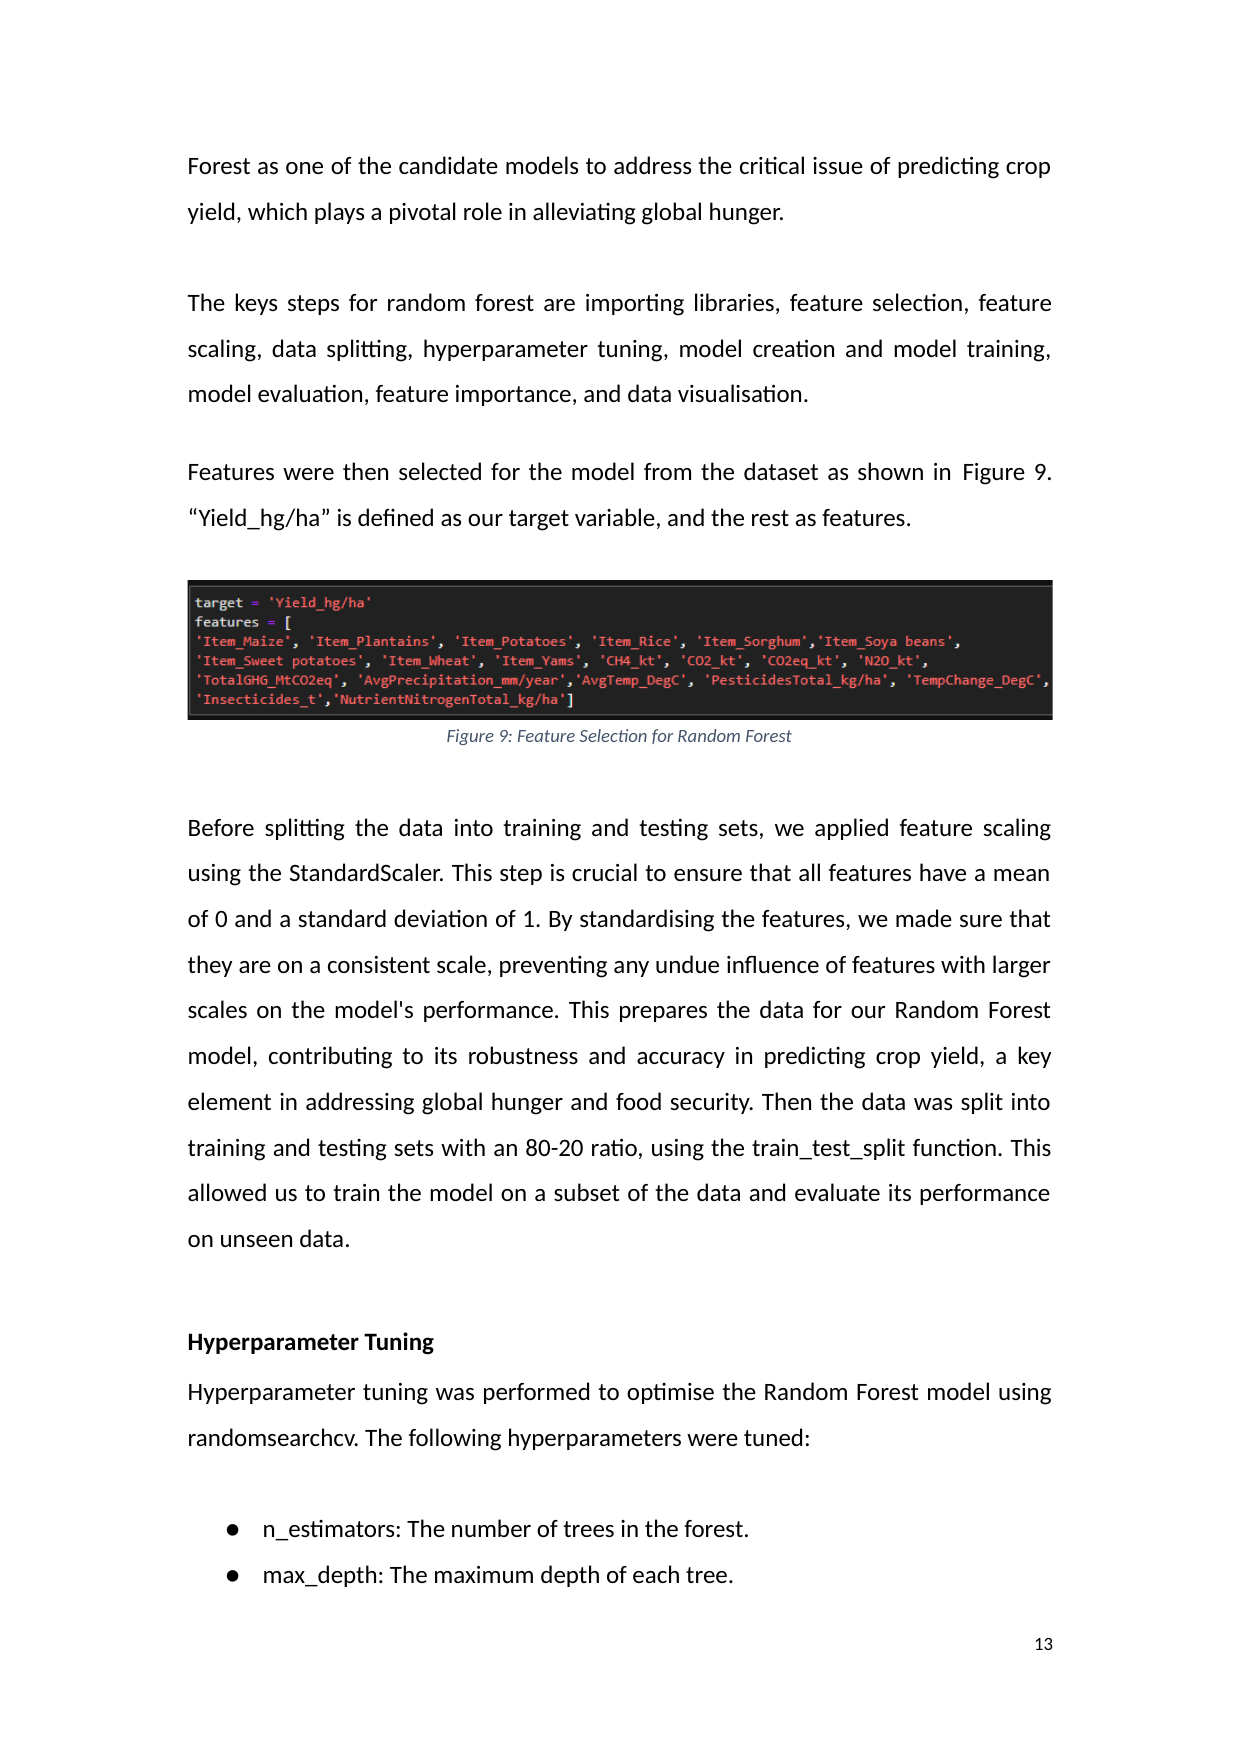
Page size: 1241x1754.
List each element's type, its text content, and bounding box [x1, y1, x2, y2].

picture [187, 580, 1053, 720]
text Features were then selected for the model from the dataset as shown in Figure 9. “Yield_hg/ha” is defined as our target variable, and the rest as features. [187, 457, 1053, 533]
list max_depth: The maximum depth of each tree. [225, 1559, 1053, 1589]
text Hyperparameter tuning was performed to optimise the Random Forest model using randomsearchcv. The following hyperparameters were tuned: [187, 1376, 1053, 1452]
text Before splitting the data into training and testing sets, we applied feature scaling using the StandardScaler. This step is crucial to ensure that all features have a mean of 0 and a standard deviation of 1. By standardising the features, we made sure that they are on a consistent scale, preventing any undue influence of features with larger scales on the model's performance. This prepares the data for our Random Forest model, contributing to its robustness and accuracy in predicting crop yield, a key element in addressing global hunger and food security. Then the data was split into training and testing sets with an 80-20 ratio, using the train_test_split function. This allowed us to train the model on a subset of the data and evaluate its performance on unseen data. [187, 812, 1053, 1254]
text The keys steps for random forest are importing libraries, feature selection, feature scaling, data splitting, hyperparameter tuning, model creation and model training, model evaluation, feature importance, and data visualisation. [187, 287, 1053, 409]
list n_estimators: The number of trees in the forest. [225, 1513, 1053, 1544]
text Figure 9: Feature Selection for Random Forest [187, 724, 1053, 747]
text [187, 150, 1053, 226]
subtitle Hyperparameter Tuning [187, 1326, 1053, 1357]
